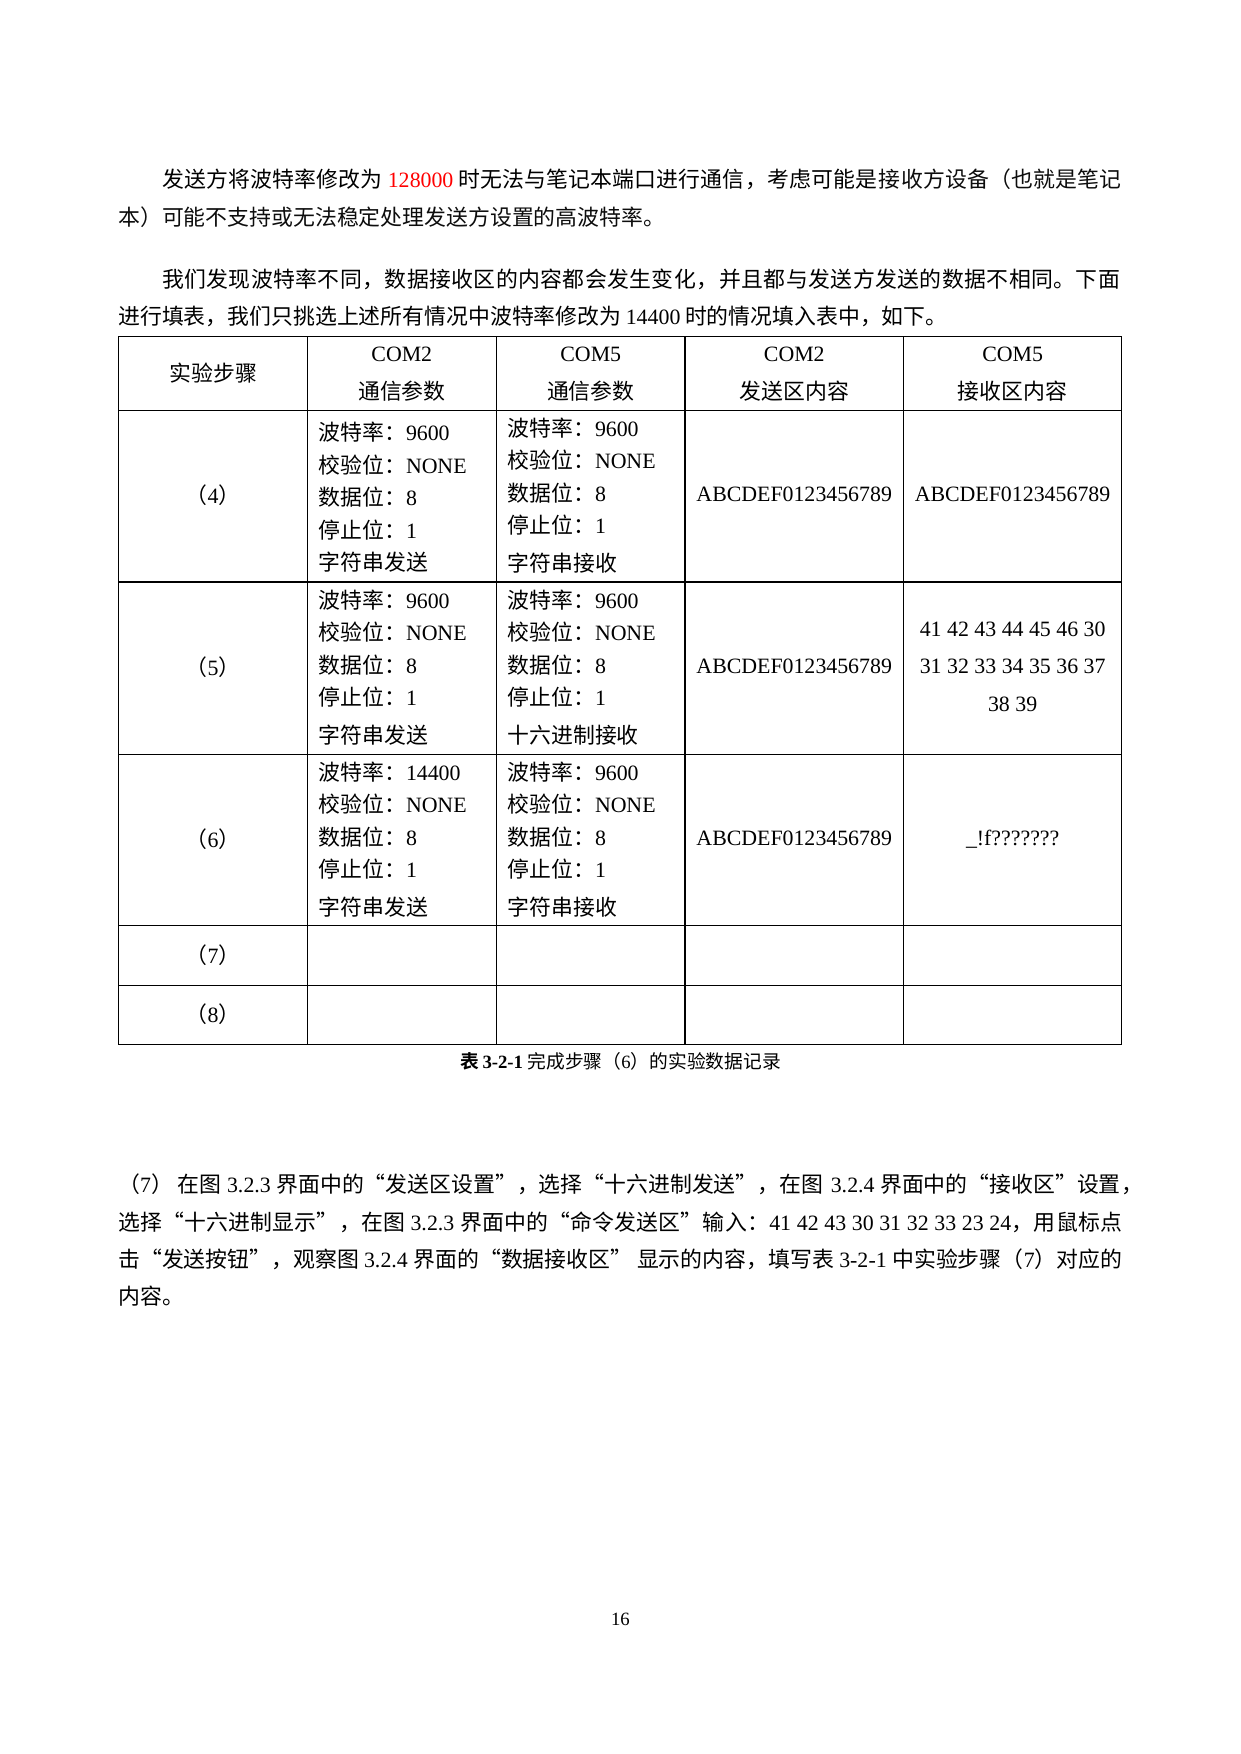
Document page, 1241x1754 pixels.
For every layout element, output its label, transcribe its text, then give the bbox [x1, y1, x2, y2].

table_cell [308, 986, 496, 1043]
table_cell （6） [119, 755, 307, 925]
text 我们发现波特率不同，数据接收区的内容都会发生变化，并且都与发送方发送的数据不相同。下面进行填表，我们只挑选上述所有情况中波特率修改为14400时的情况填入表中，如下。 [118, 261, 1122, 331]
table_header COM2 发送区内容 [686, 337, 903, 409]
table_header COM5 通信参数 [497, 337, 684, 409]
table_header 实验步骤 [119, 337, 307, 409]
table_cell （4） [119, 411, 307, 581]
table_cell （7） [119, 926, 307, 984]
table_header COM5 接收区内容 [904, 337, 1121, 409]
table_cell 波特率：9600 校验位：NONE 数据位：8 停止位：1 十六进制接收 [497, 583, 684, 753]
table_cell [497, 986, 684, 1043]
table_cell 41 42 43 44 45 46 30 31 32 33 34 35 36 37 38 39 [904, 583, 1121, 753]
table_cell ABCDEF0123456789 [904, 411, 1121, 581]
table_cell [308, 926, 496, 984]
table_header COM2 通信参数 [308, 337, 496, 409]
table_cell ABCDEF0123456789 [686, 583, 903, 753]
table_cell ABCDEF0123456789 [686, 755, 903, 925]
table_cell 波特率：9600 校验位：NONE 数据位：8 停止位：1 字符串接收 [497, 755, 684, 925]
table_cell [686, 986, 903, 1043]
table_cell （8） [119, 986, 307, 1043]
table_cell （5） [119, 583, 307, 753]
table_cell 波特率：14400 校验位：NONE 数据位：8 停止位：1 字符串发送 [308, 755, 496, 925]
table_cell 波特率：9600 校验位：NONE 数据位：8 停止位：1 字符串接收 [497, 411, 684, 581]
text （7） 在图 3.2.3 界面中的“发送区设置”，选择“十六进制发送”，在图 3.2.4 界面中的“接收区”设置，选择“十六进制显示”，在图 3.2.3 界面中的“命令发送区”输入：41 42 43 30 31 32 33 23 24，用鼠标点击“发送按钮”，观察图 3.2.4 界面的“数据接收区” 显示的内容，填写表 3-2-1 中实验步骤（7）对应的内容。 [118, 1167, 1122, 1311]
table_cell [497, 926, 684, 984]
table_cell [904, 986, 1121, 1043]
text 表3-2-1 完成步骤（6）的实验数据记录 [118, 1045, 1122, 1077]
text 发送方将波特率修改为128000时无法与笔记本端口进行通信，考虑可能是接收方设备（也就是笔记本）可能不支持或无法稳定处理发送方设置的高波特率。 [118, 162, 1122, 232]
table_cell _!f??????? [904, 755, 1121, 925]
table_cell [904, 926, 1121, 984]
table_cell [686, 926, 903, 984]
table_cell 波特率：9600 校验位：NONE 数据位：8 停止位：1 字符串发送 [308, 411, 496, 581]
table_cell 波特率：9600 校验位：NONE 数据位：8 停止位：1 字符串发送 [308, 583, 496, 753]
table_cell ABCDEF0123456789 [686, 411, 903, 581]
